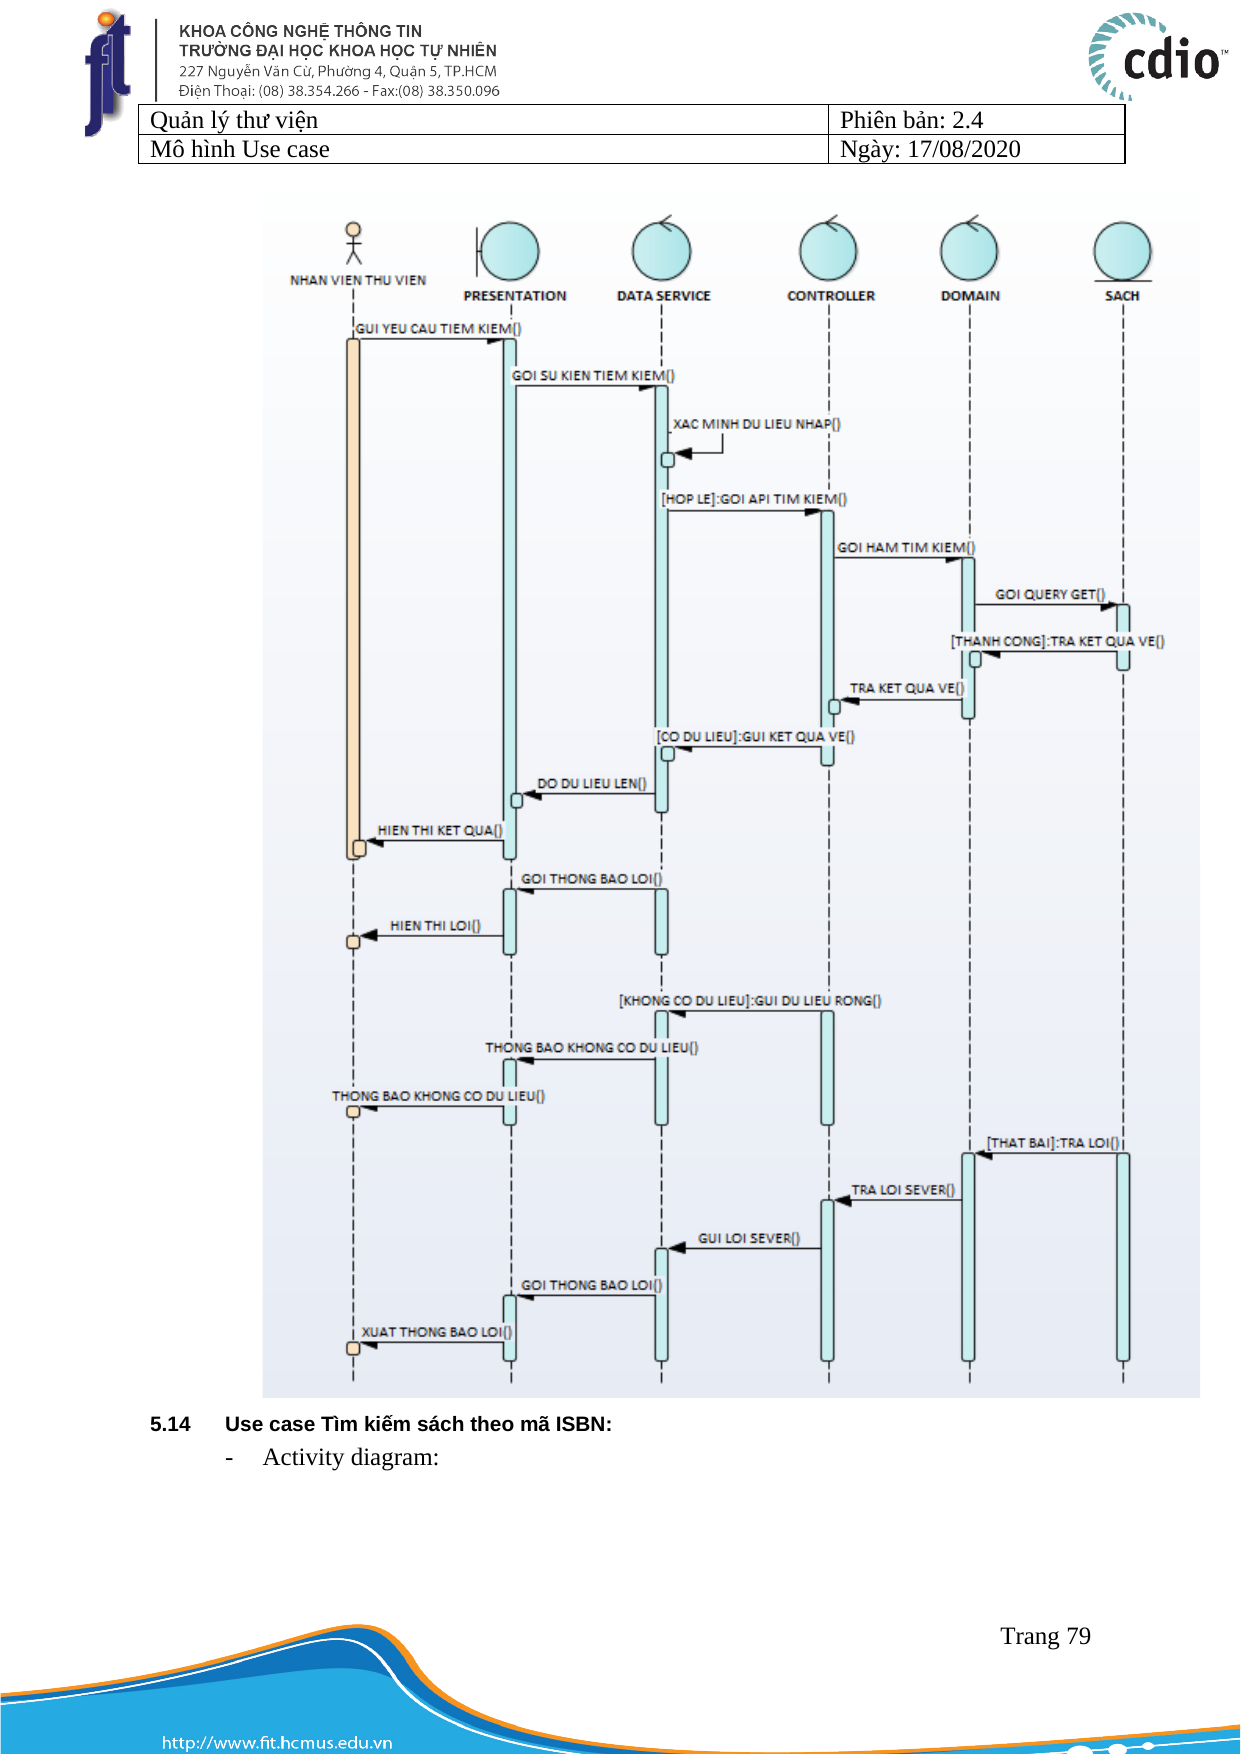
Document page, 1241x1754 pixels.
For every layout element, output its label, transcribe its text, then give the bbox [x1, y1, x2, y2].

picture [61, 1, 1241, 161]
picture [262, 193, 1200, 1398]
picture [829, 105, 1124, 134]
picture [0, 1621, 1241, 1754]
subtitle Use case Tìm kiếm sách theo mã ISBN: [150, 1410, 1090, 1435]
picture [829, 135, 1124, 161]
picture [139, 135, 828, 161]
list Activity diagram: [225, 1442, 1090, 1470]
picture [139, 105, 828, 134]
